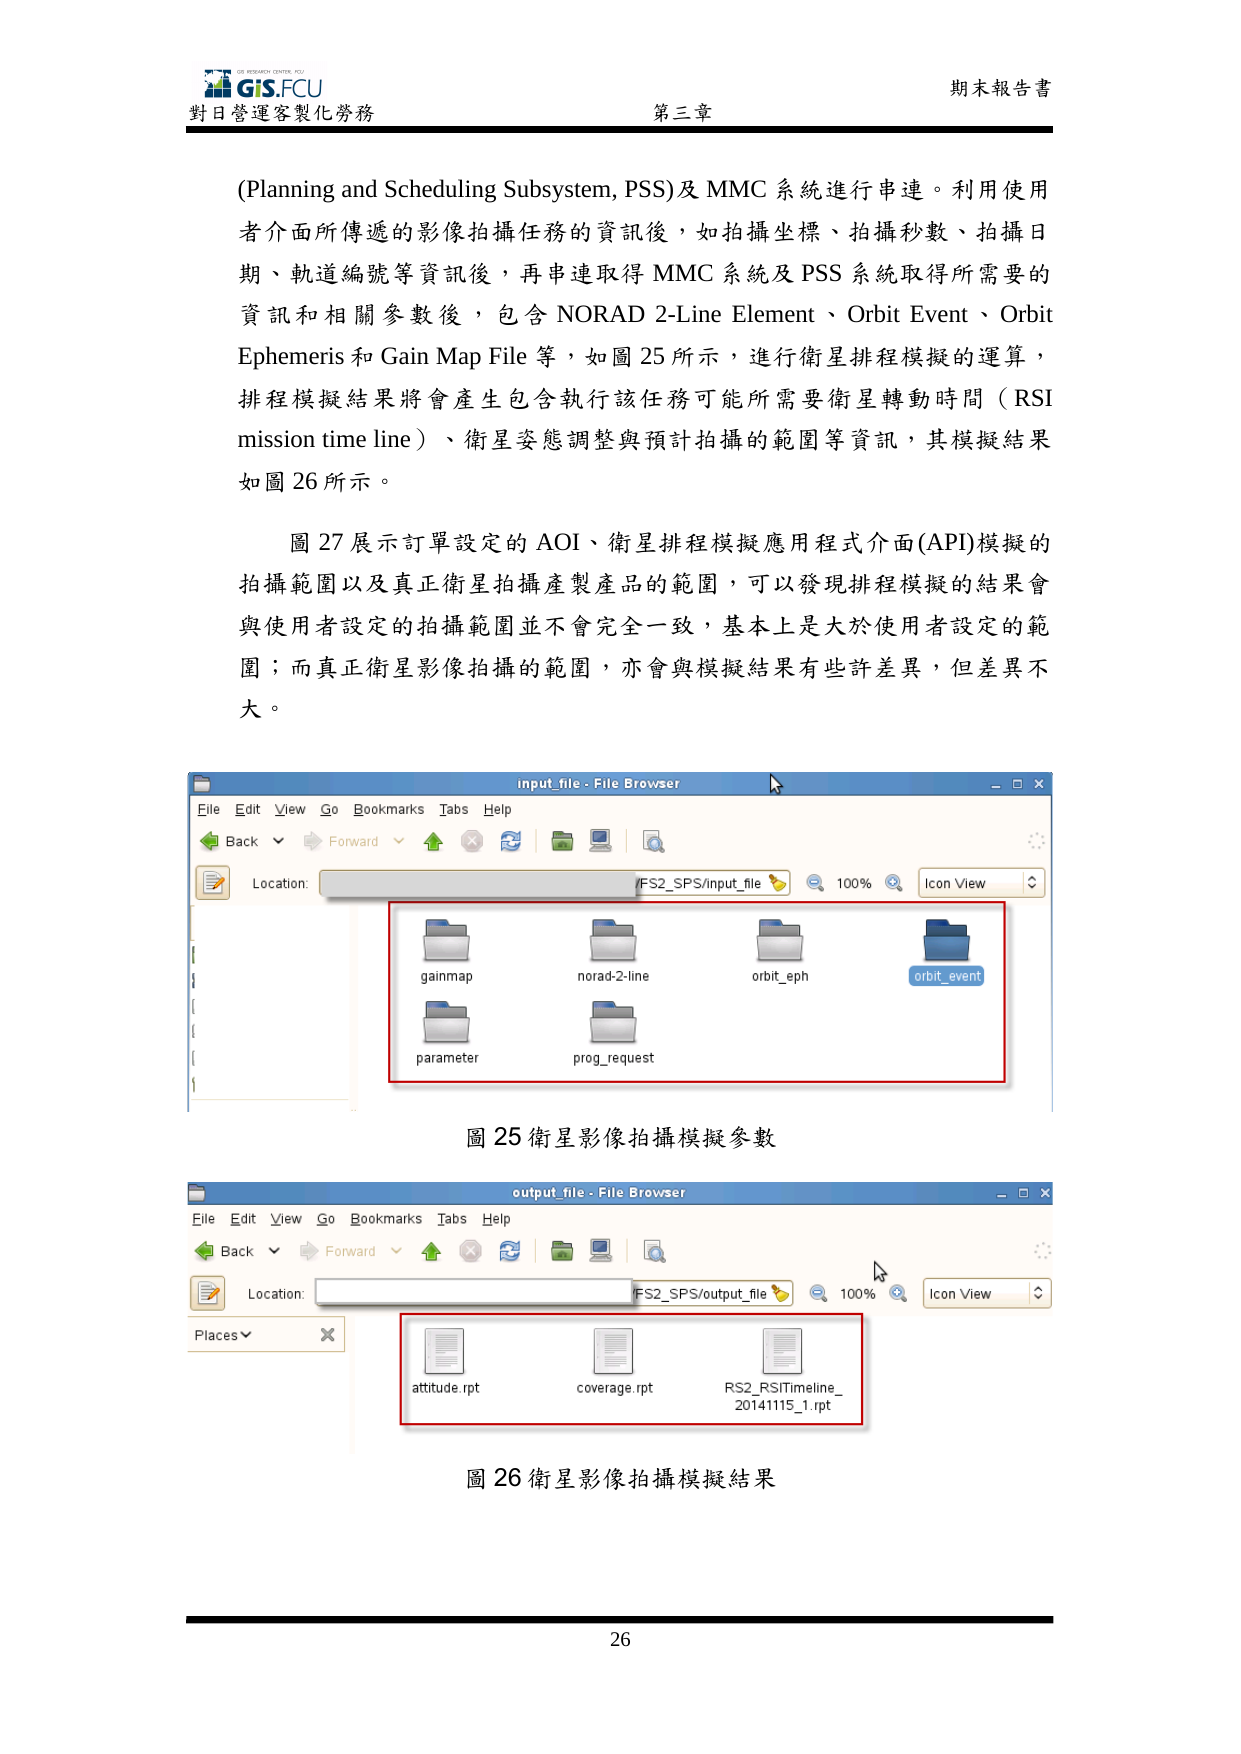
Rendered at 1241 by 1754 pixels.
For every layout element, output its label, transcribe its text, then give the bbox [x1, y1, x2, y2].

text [237, 164, 1053, 498]
picture [187, 772, 1053, 1112]
picture [187, 1182, 1053, 1454]
text 圖26衛星影像拍攝模擬結果 [187, 1454, 1053, 1495]
text 圖27展示訂單設定的AOI、衛星排程模擬應用程式介面(API)模擬的拍攝範圍以及真正衛星拍攝產製產品的範圍，可以發現排程模擬的結果會與使用者設定的拍攝範圍並不會完全一致，基本上是大於使用者設定的範圍；而真正衛星影像拍攝的範圍，亦會與模擬結果有些許差異，但差異不大。 [237, 517, 1053, 725]
text 圖25衛星影像拍攝模擬參數 [187, 1112, 1053, 1154]
picture [191, 61, 328, 104]
